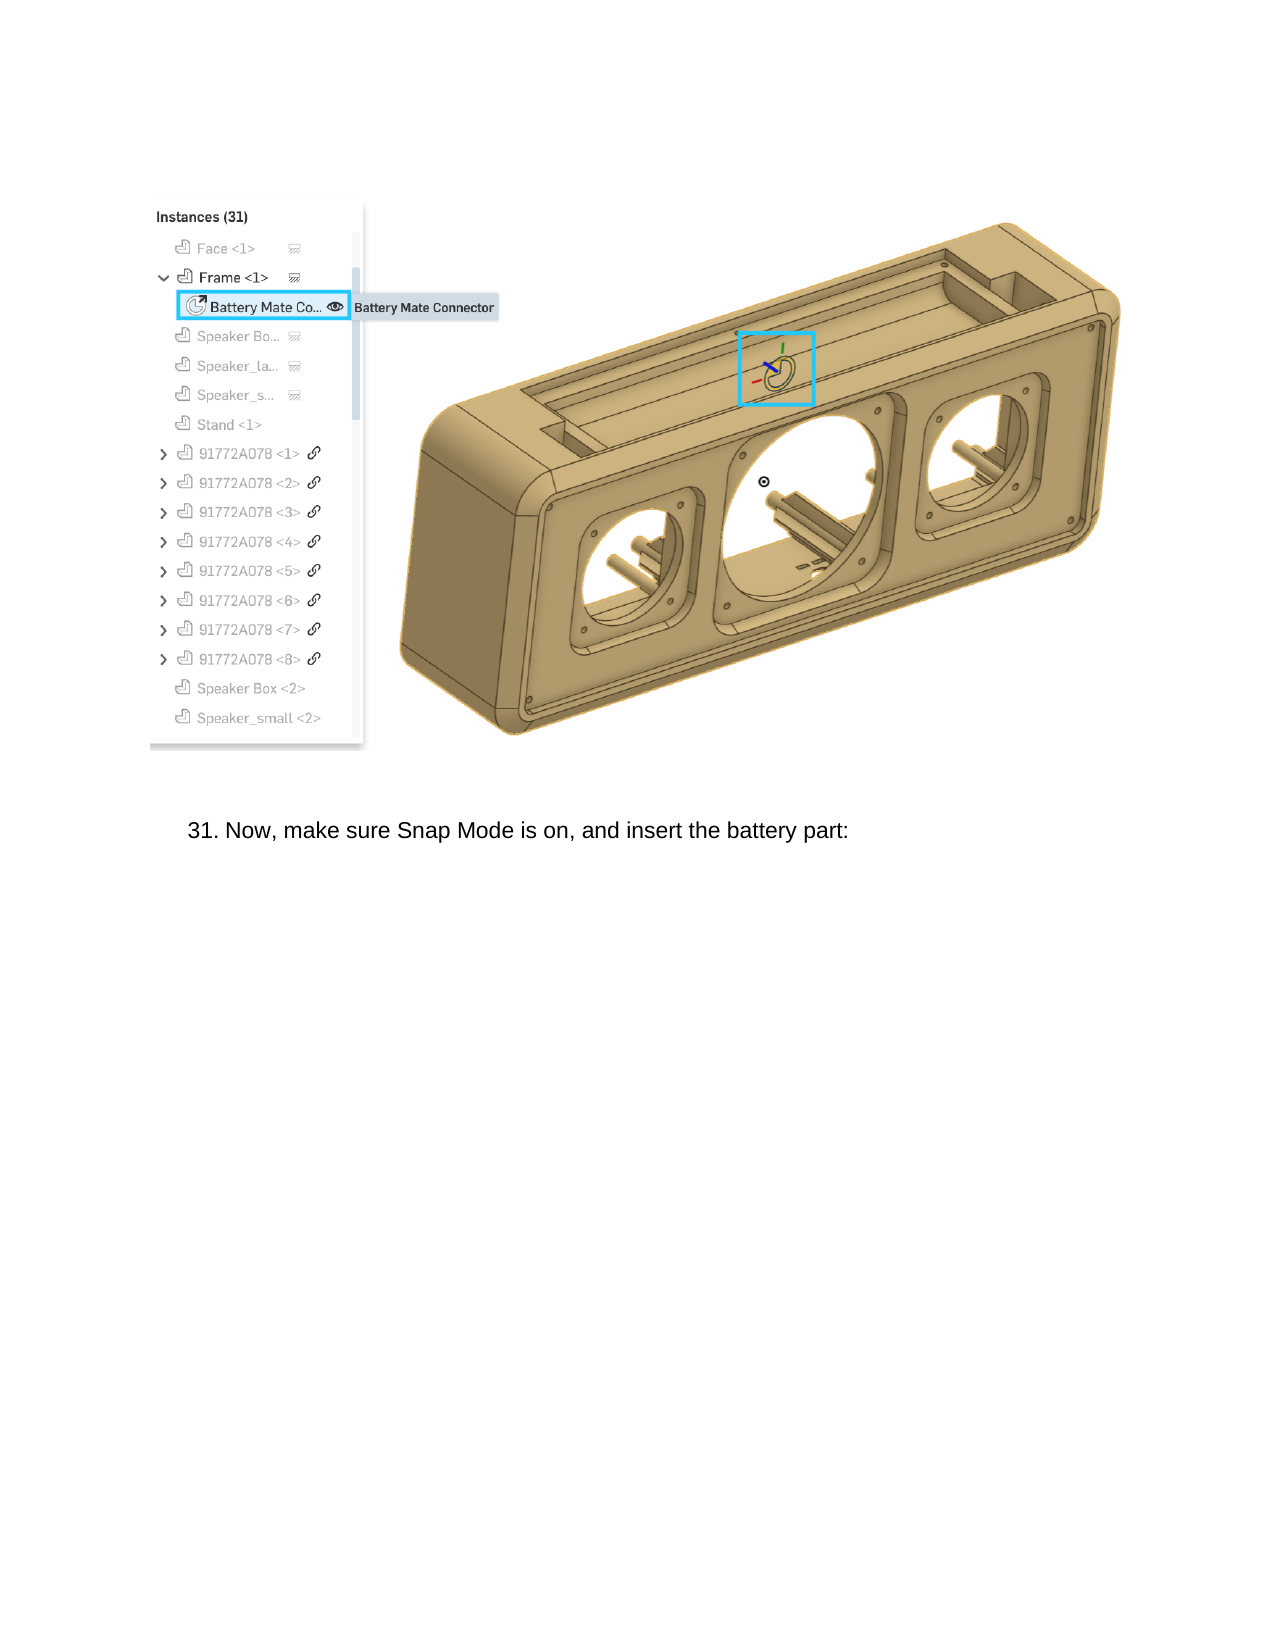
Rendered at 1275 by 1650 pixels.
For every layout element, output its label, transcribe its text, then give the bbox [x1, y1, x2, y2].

list Now, make sure Snap Mode is on, and insert the battery part: [187, 817, 1125, 843]
picture [150, 196, 1125, 751]
